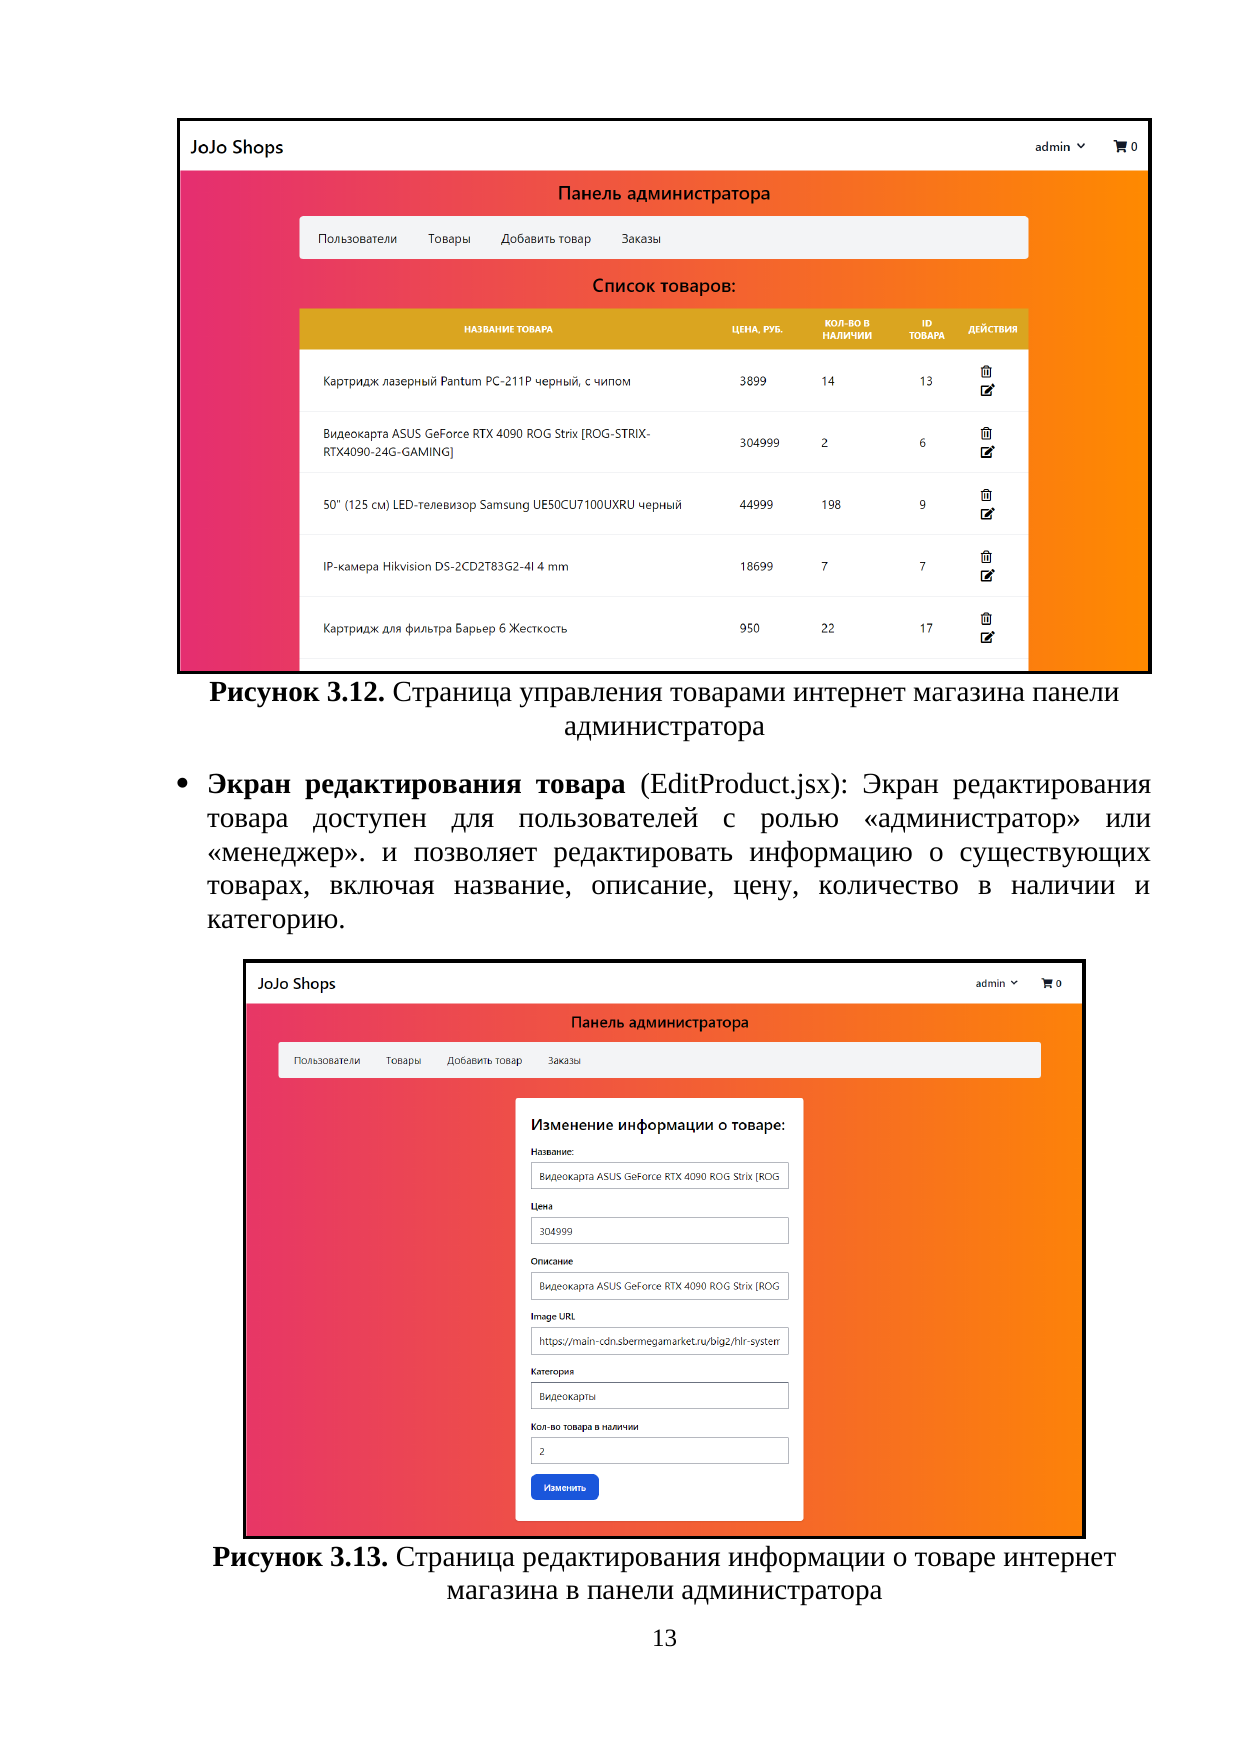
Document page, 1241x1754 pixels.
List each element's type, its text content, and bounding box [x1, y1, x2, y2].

list Экран редактирования товара (EditProduct.jsx): Экран редактирования товара доступен для пользователей с ролью «администратор» или «менеджер». и позволяет редактировать информацию о существующих товарах, включая название, описание, цену, количество в наличии и категорию. [177, 766, 1152, 934]
picture [246, 963, 1082, 1536]
text Рисунок 3.12. Страница управления товарами интернет магазина панели администратора [177, 674, 1152, 741]
text Рисунок 3.13. Страница редактирования информации о товаре интернет магазина в панели администратора [177, 1539, 1152, 1606]
picture [180, 121, 1148, 671]
